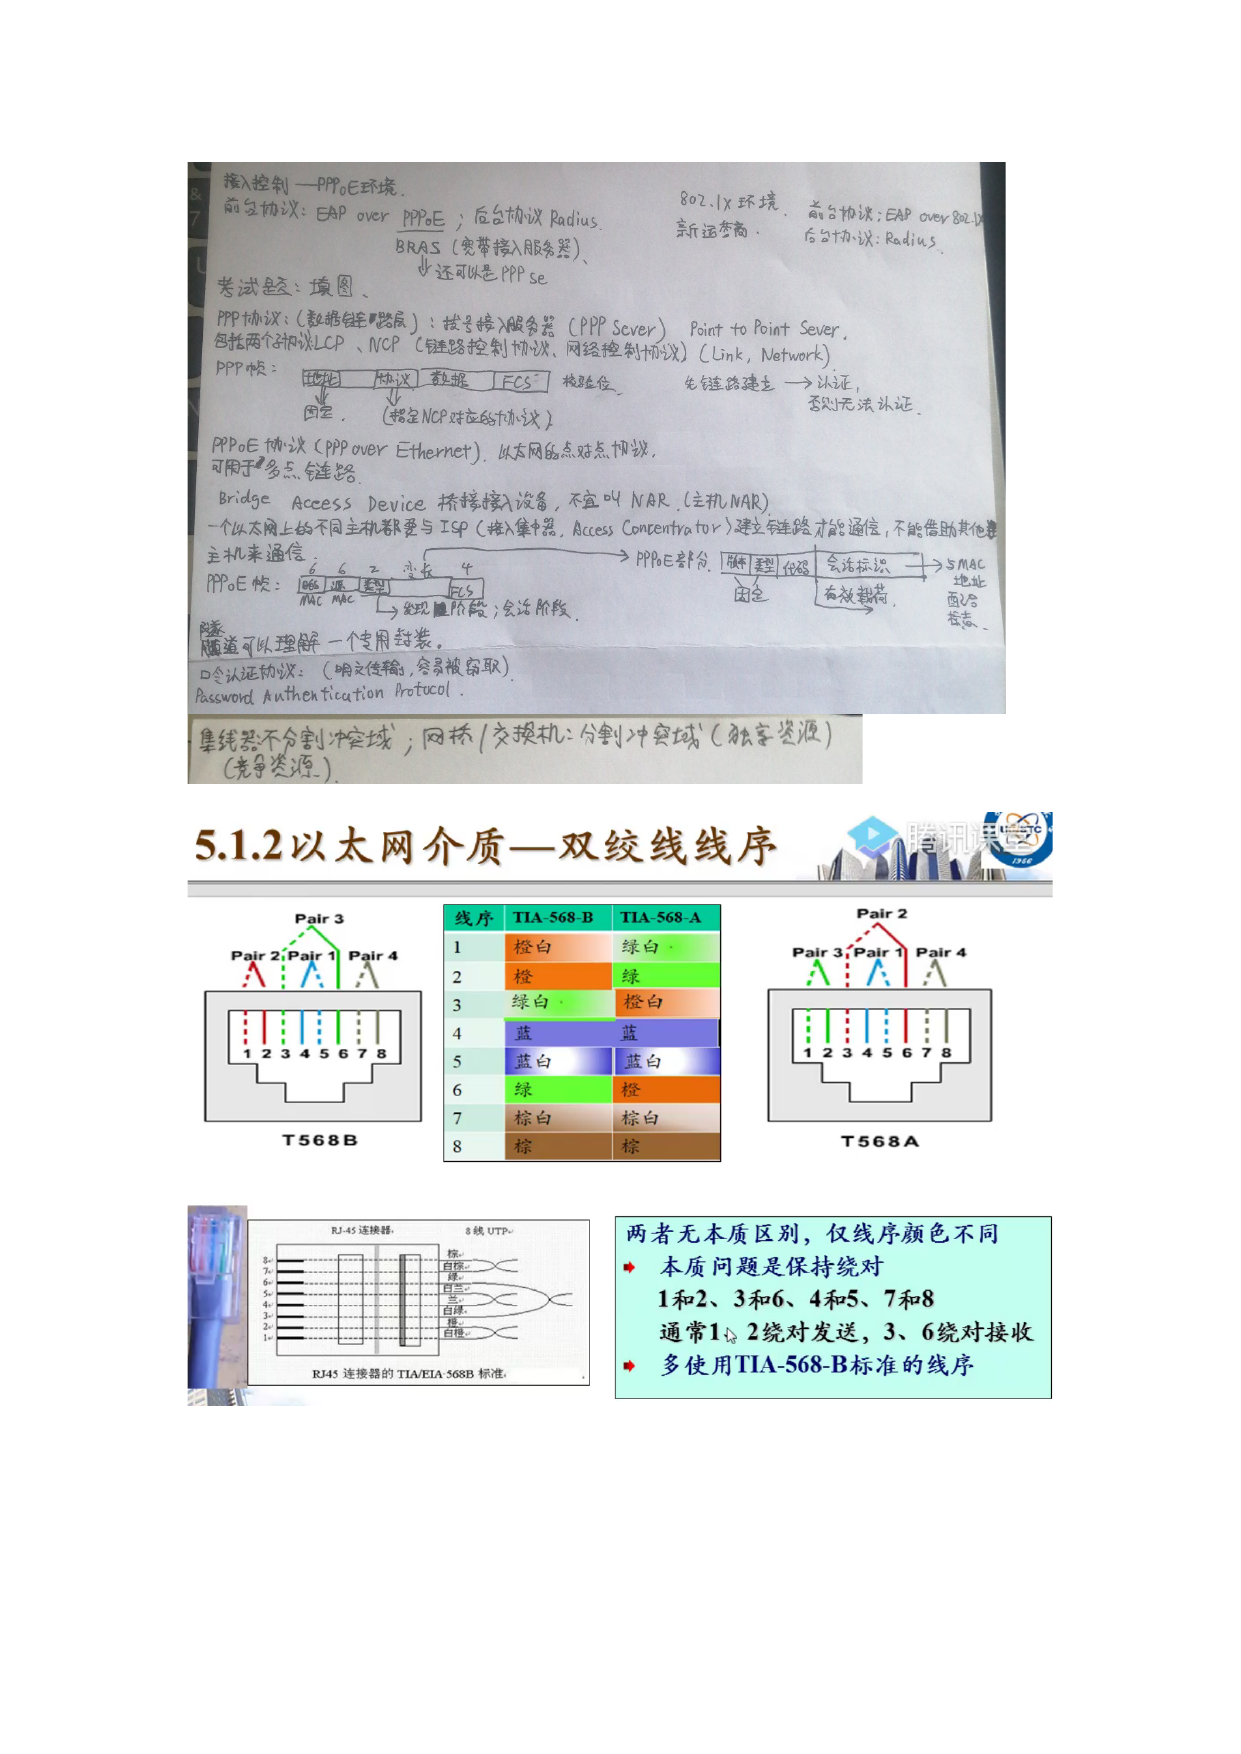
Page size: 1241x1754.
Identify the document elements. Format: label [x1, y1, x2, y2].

picture [187, 812, 1053, 1406]
picture [187, 162, 1006, 784]
